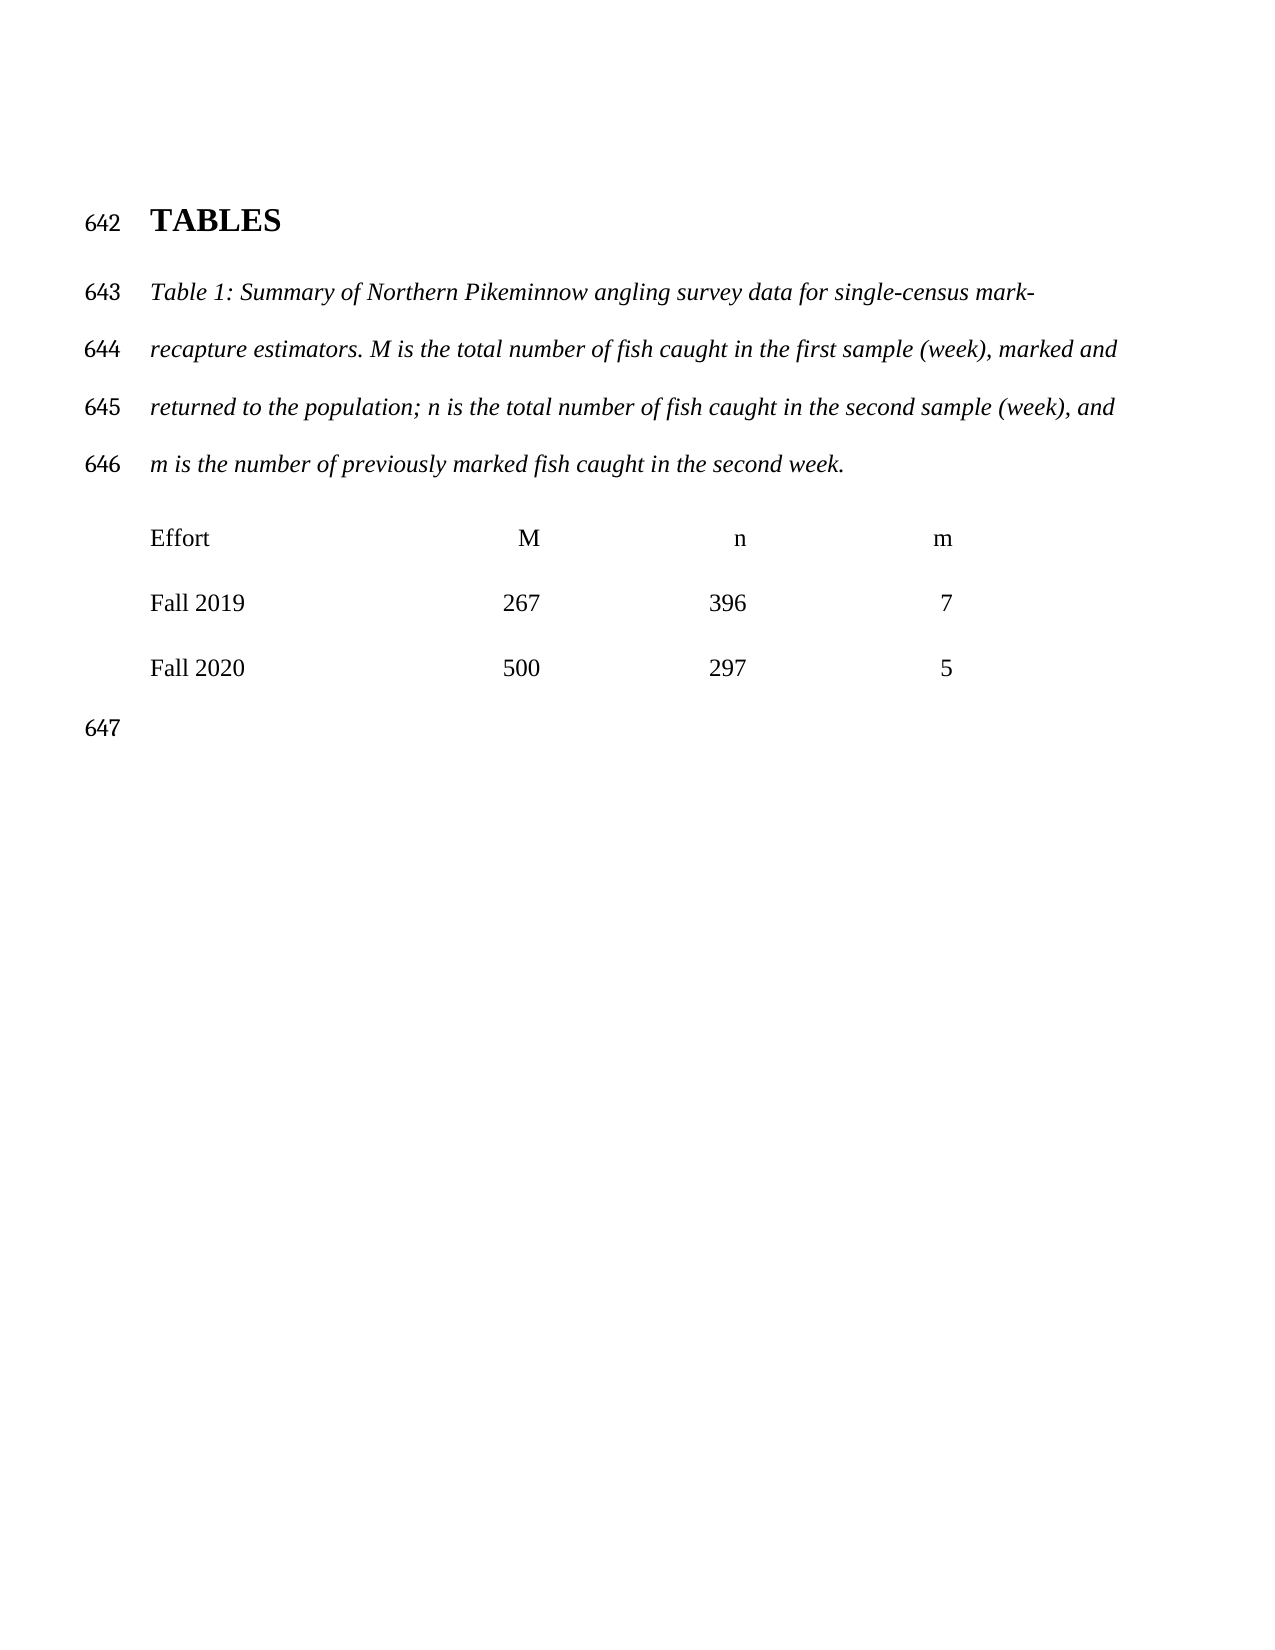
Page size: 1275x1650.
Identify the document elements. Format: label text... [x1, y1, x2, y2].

table_cell 396 [551, 584, 757, 649]
table_cell 5 [758, 649, 964, 714]
table_header M [345, 519, 551, 584]
text Table 1: Summary of Northern Pikeminnow angling survey data for single-census mark-recapture estimators. M is the total number of fish caught in the first sample (week), marked and returned to the population; n is the total number of fish caught in the second sample (week), and m is the number of previously marked fish caught in the second week. [150, 277, 1125, 478]
subtitle Tables [150, 200, 1125, 238]
table_cell Fall 2019 [139, 584, 345, 649]
table_cell 297 [551, 649, 757, 714]
table_header n [551, 519, 757, 584]
table_cell 500 [345, 649, 551, 714]
table_cell 267 [345, 584, 551, 649]
table_cell 7 [758, 584, 964, 649]
table_header Effort [139, 519, 345, 584]
table_header m [758, 519, 964, 584]
table_cell Fall 2020 [139, 649, 345, 714]
